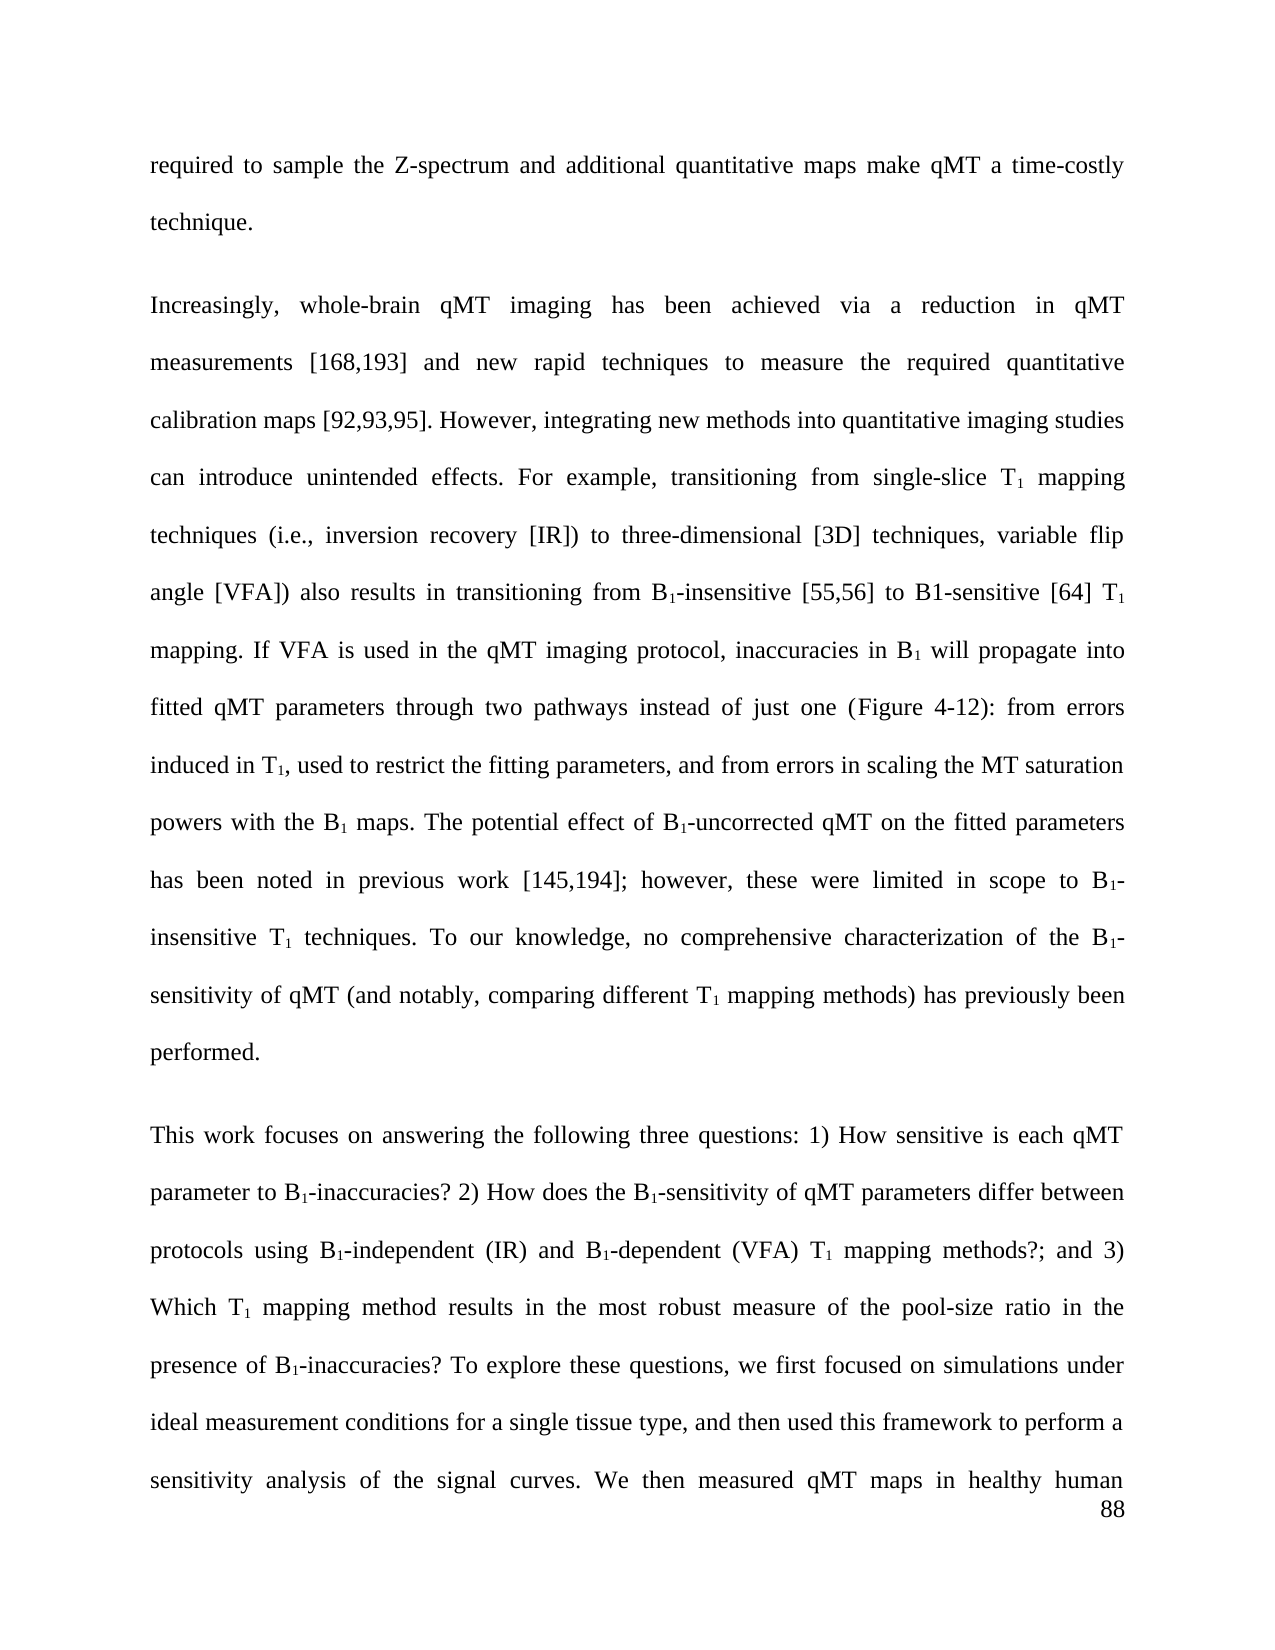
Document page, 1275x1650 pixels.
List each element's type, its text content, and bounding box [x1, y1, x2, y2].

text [150, 1120, 1125, 1494]
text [150, 150, 1125, 236]
